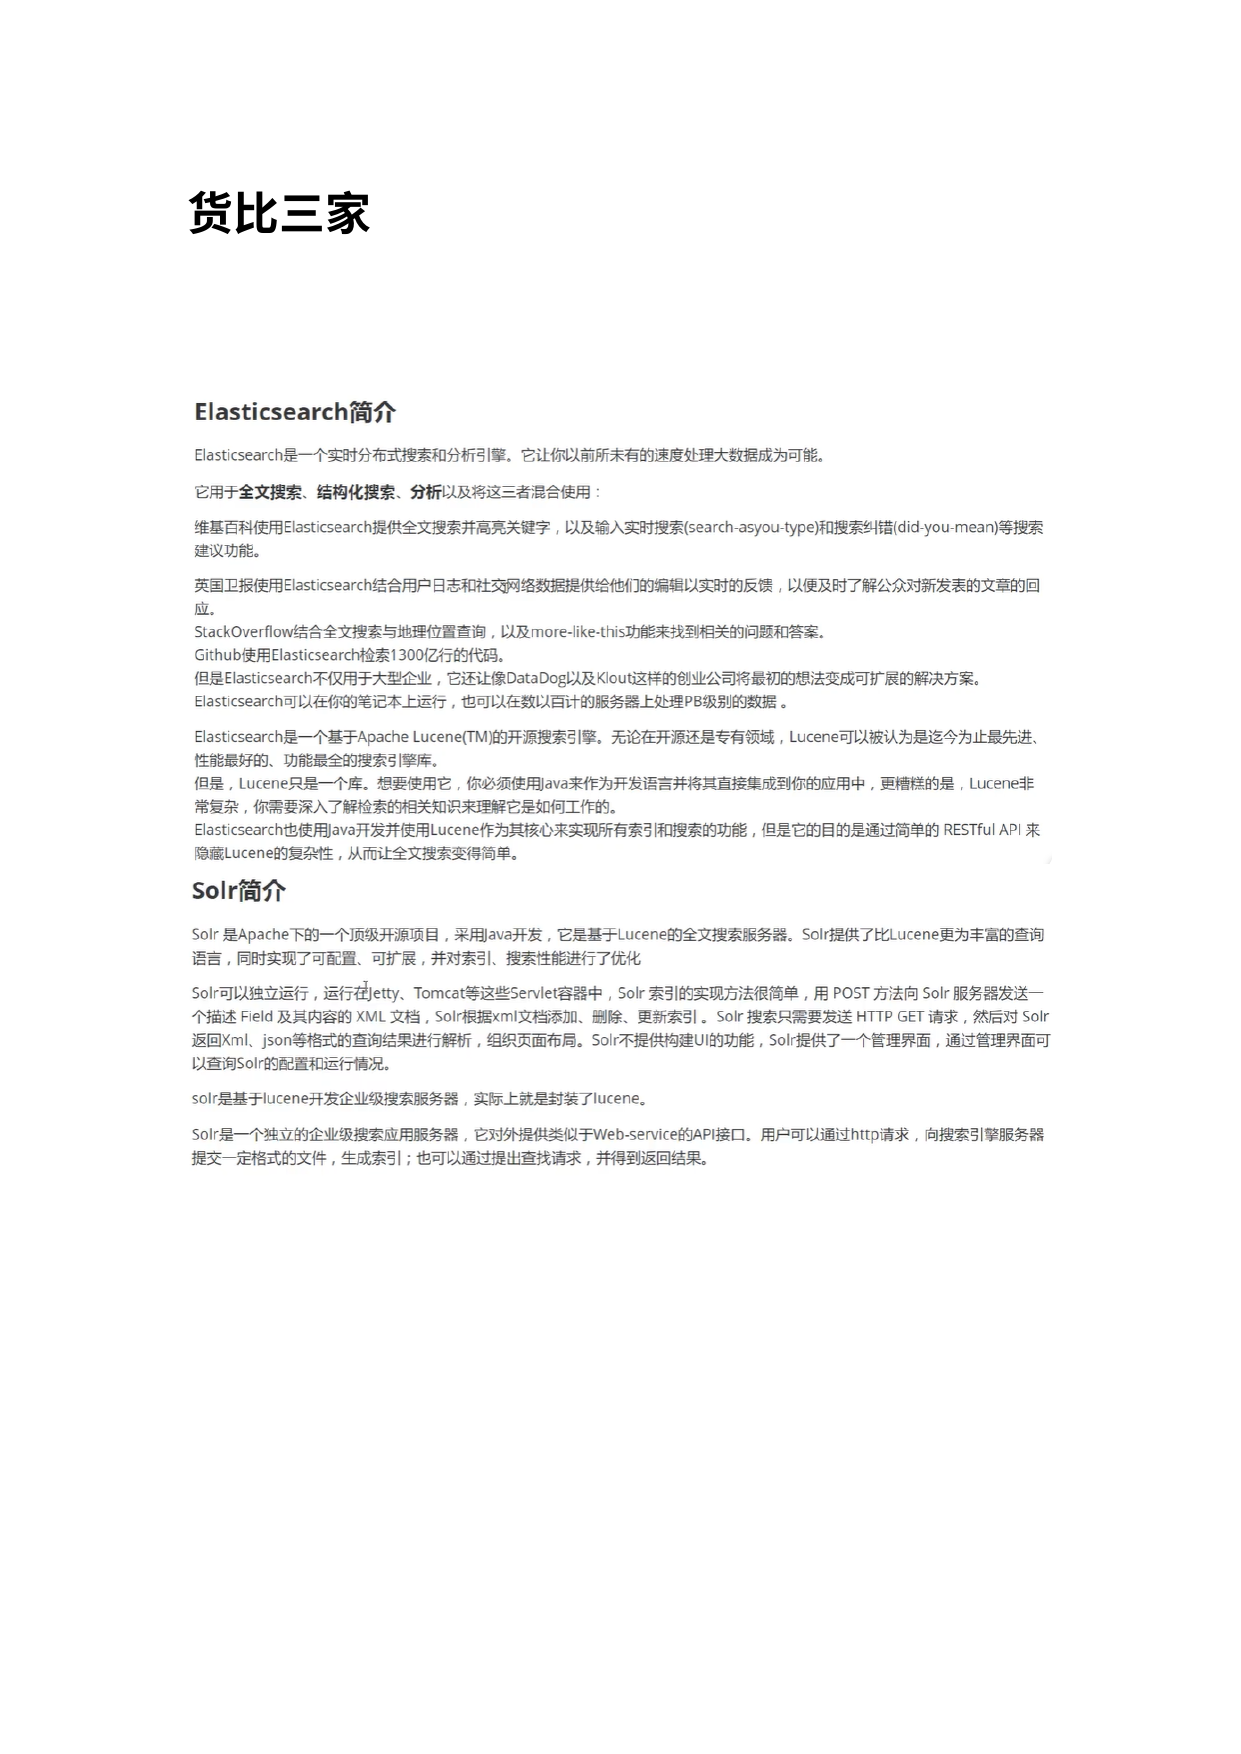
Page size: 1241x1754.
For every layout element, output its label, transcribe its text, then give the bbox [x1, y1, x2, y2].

picture [187, 386, 1052, 864]
picture [187, 874, 1053, 1176]
subtitle 货比三家 [187, 162, 1053, 259]
